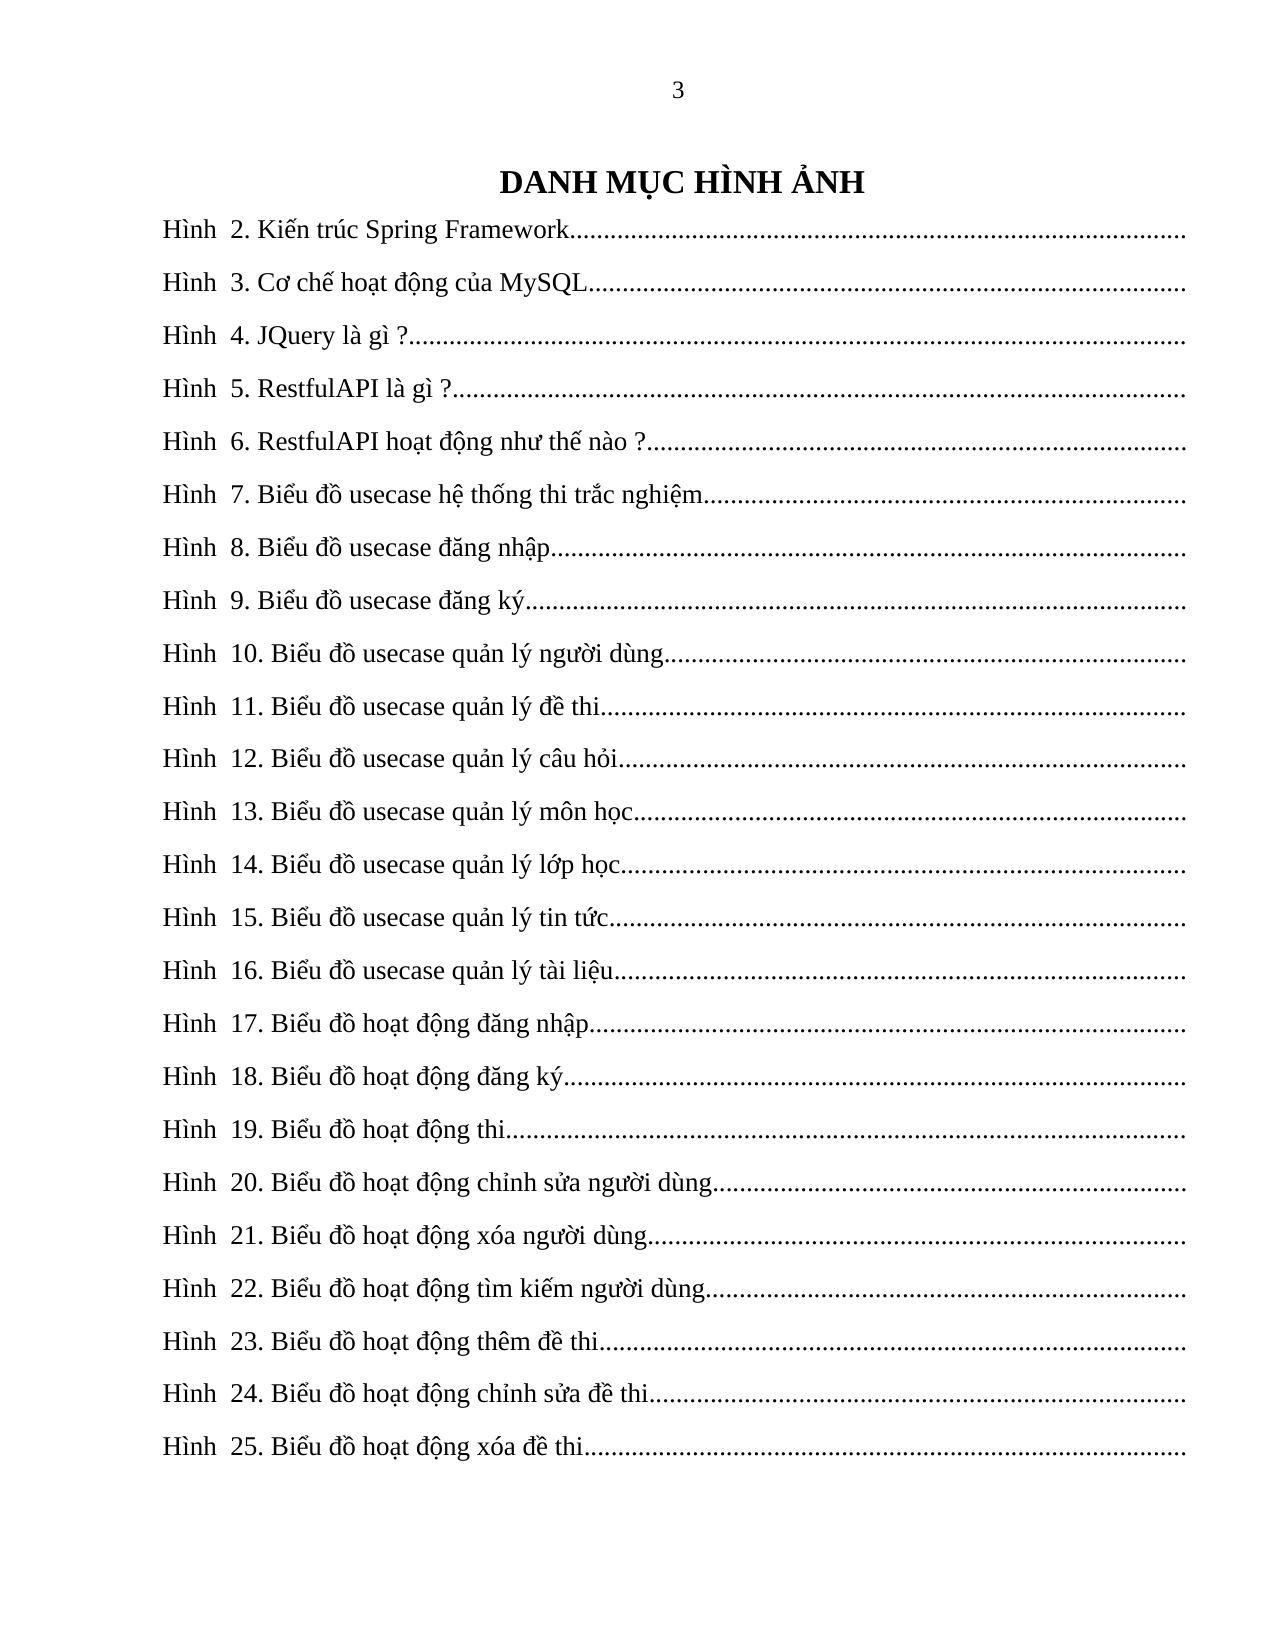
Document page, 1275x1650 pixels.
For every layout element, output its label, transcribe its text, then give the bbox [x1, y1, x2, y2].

text Hình 10. Biểu đồ usecase quản lý người dùng 51 [162, 637, 1157, 668]
text Hình 14. Biểu đồ usecase quản lý lớp học 52 [162, 848, 1157, 879]
text Hình 9. Biểu đồ usecase đăng ký 51 [162, 584, 1157, 615]
text Hình 8. Biểu đồ usecase đăng nhập 50 [162, 531, 1157, 562]
text Hình 13. Biểu đồ usecase quản lý môn học 52 [162, 795, 1157, 827]
text Hình 22. Biểu đồ hoạt động tìm kiếm người dùng 56 [162, 1272, 1157, 1303]
text Hình 21. Biểu đồ hoạt động xóa người dùng 56 [162, 1219, 1157, 1250]
text Hình 15. Biểu đồ usecase quản lý tin tức 53 [162, 901, 1157, 932]
text Hình 5. RestfulAPI là gì ? 24 [162, 372, 1157, 403]
text Hình 12. Biểu đồ usecase quản lý câu hỏi 52 [162, 742, 1157, 774]
text Hình 7. Biểu đồ usecase hệ thống thi trắc nghiệm 50 [162, 478, 1157, 509]
text Hình 6. RestfulAPI hoạt động như thế nào ? 25 [162, 425, 1157, 456]
text Hình 23. Biểu đồ hoạt động thêm đề thi 57 [162, 1324, 1157, 1356]
text Hình 19. Biểu đồ hoạt động thi 55 [162, 1113, 1157, 1144]
text Hình 11. Biểu đồ usecase quản lý đề thi 51 [162, 689, 1157, 721]
text Hình 2. Kiến trúc Spring Framework 15 [162, 213, 1157, 244]
text Hình 17. Biểu đồ hoạt động đăng nhập 54 [162, 1007, 1157, 1038]
text Hình 25. Biểu đồ hoạt động xóa đề thi 58 [162, 1430, 1157, 1462]
text Hình 16. Biểu đồ usecase quản lý tài liệu 53 [162, 954, 1157, 985]
text DANH MỤC HÌNH ẢNH [139, 162, 1217, 201]
text Hình 20. Biểu đồ hoạt động chỉnh sửa người dùng 55 [162, 1166, 1157, 1197]
text Hình 18. Biểu đồ hoạt động đăng ký 54 [162, 1060, 1157, 1091]
text Hình 24. Biểu đồ hoạt động chỉnh sửa đề thi 57 [162, 1377, 1157, 1409]
text Hình 3. Cơ chế hoạt động của MySQL 18 [162, 266, 1157, 297]
text Hình 4. JQuery là gì ? 23 [162, 319, 1157, 350]
